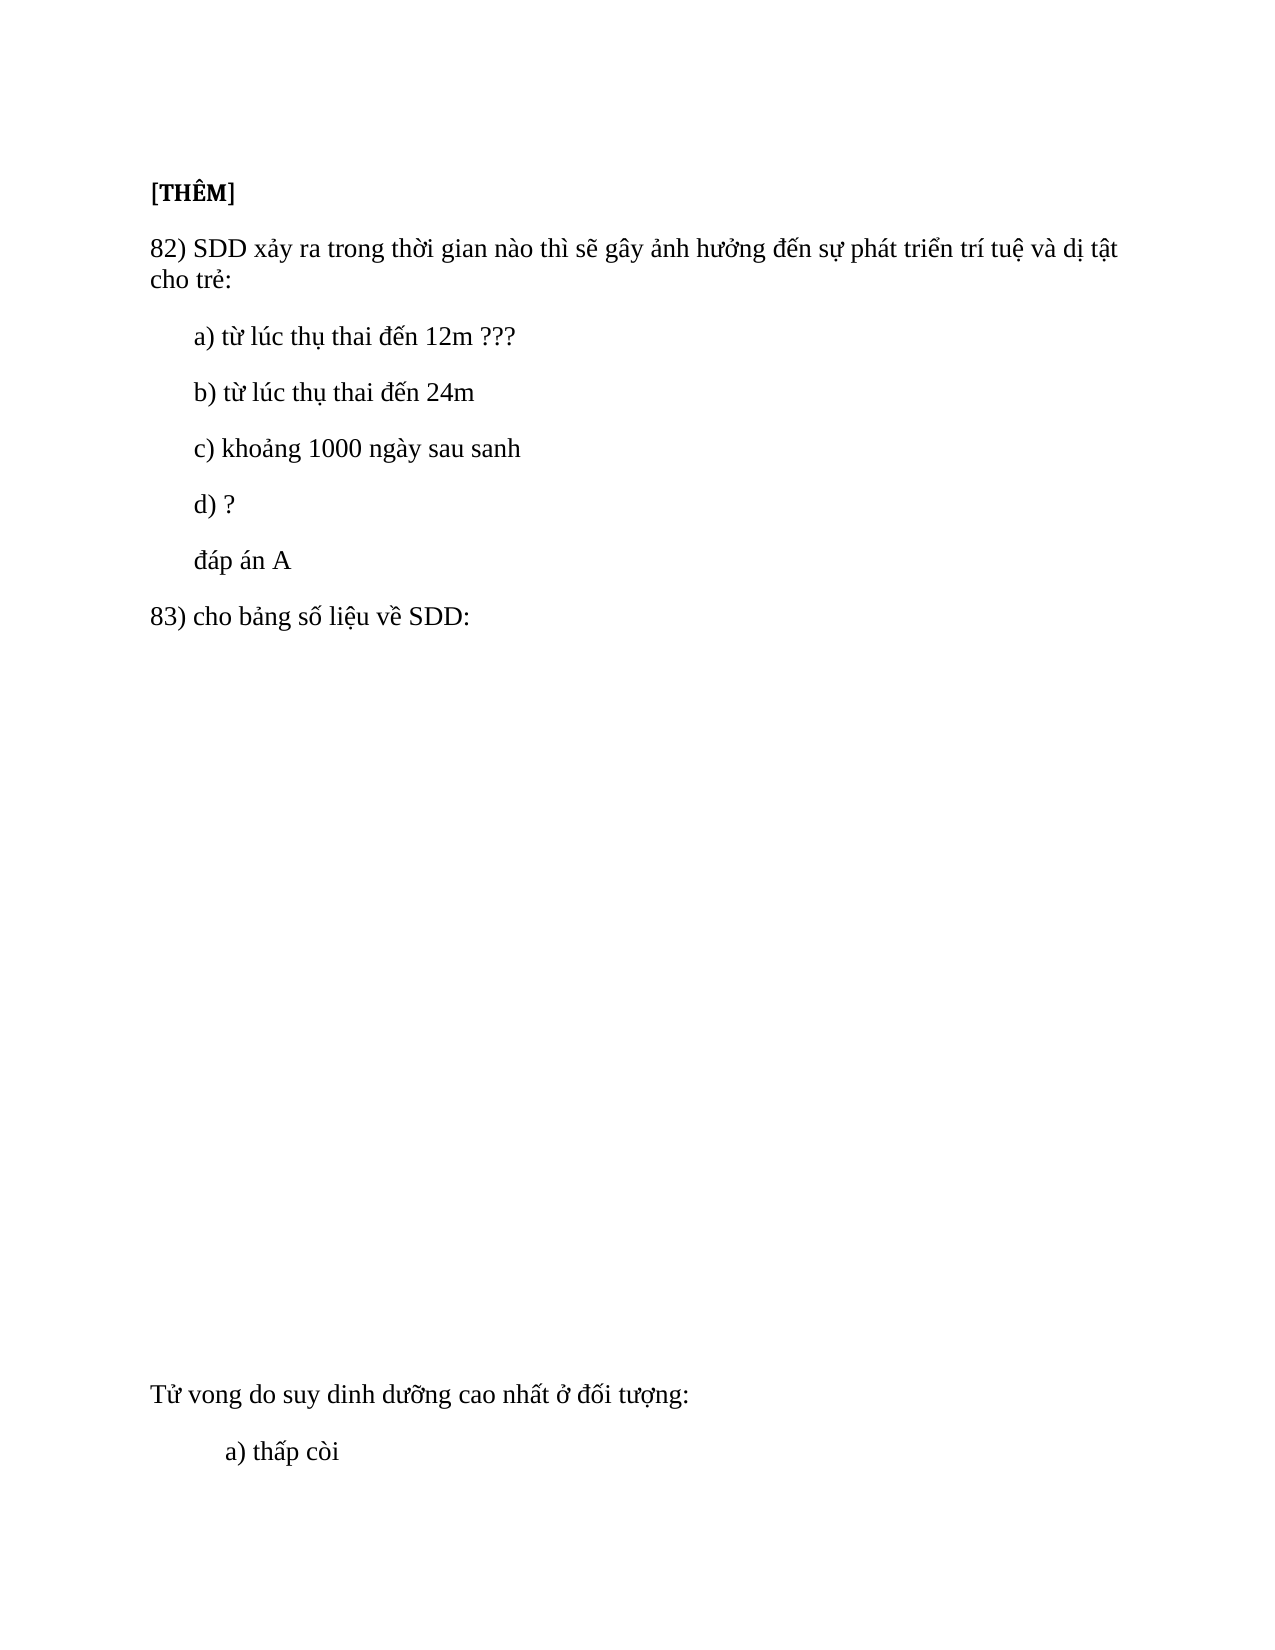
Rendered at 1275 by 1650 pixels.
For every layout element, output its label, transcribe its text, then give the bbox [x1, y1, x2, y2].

text Tử vong do suy dinh dưỡng cao nhất ở đối tượng: [150, 1378, 1125, 1409]
text [THÊM] [150, 179, 1125, 207]
text d) ? [194, 488, 1125, 519]
text đáp án A [194, 544, 1125, 576]
text 83) cho bảng số liệu về SDD: [150, 601, 1125, 632]
text a) từ lúc thụ thai đến 12m ??? [194, 320, 1125, 351]
text c) khoảng 1000 ngày sau sanh [194, 432, 1125, 463]
text b) từ lúc thụ thai đến 24m [194, 376, 1125, 407]
text 82) SDD xảy ra trong thời gian nào thì sẽ gây ảnh hưởng đến sự phát triển trí tuệ và dị tật cho trẻ: [150, 232, 1125, 295]
text a) thấp còi [150, 1434, 1125, 1466]
